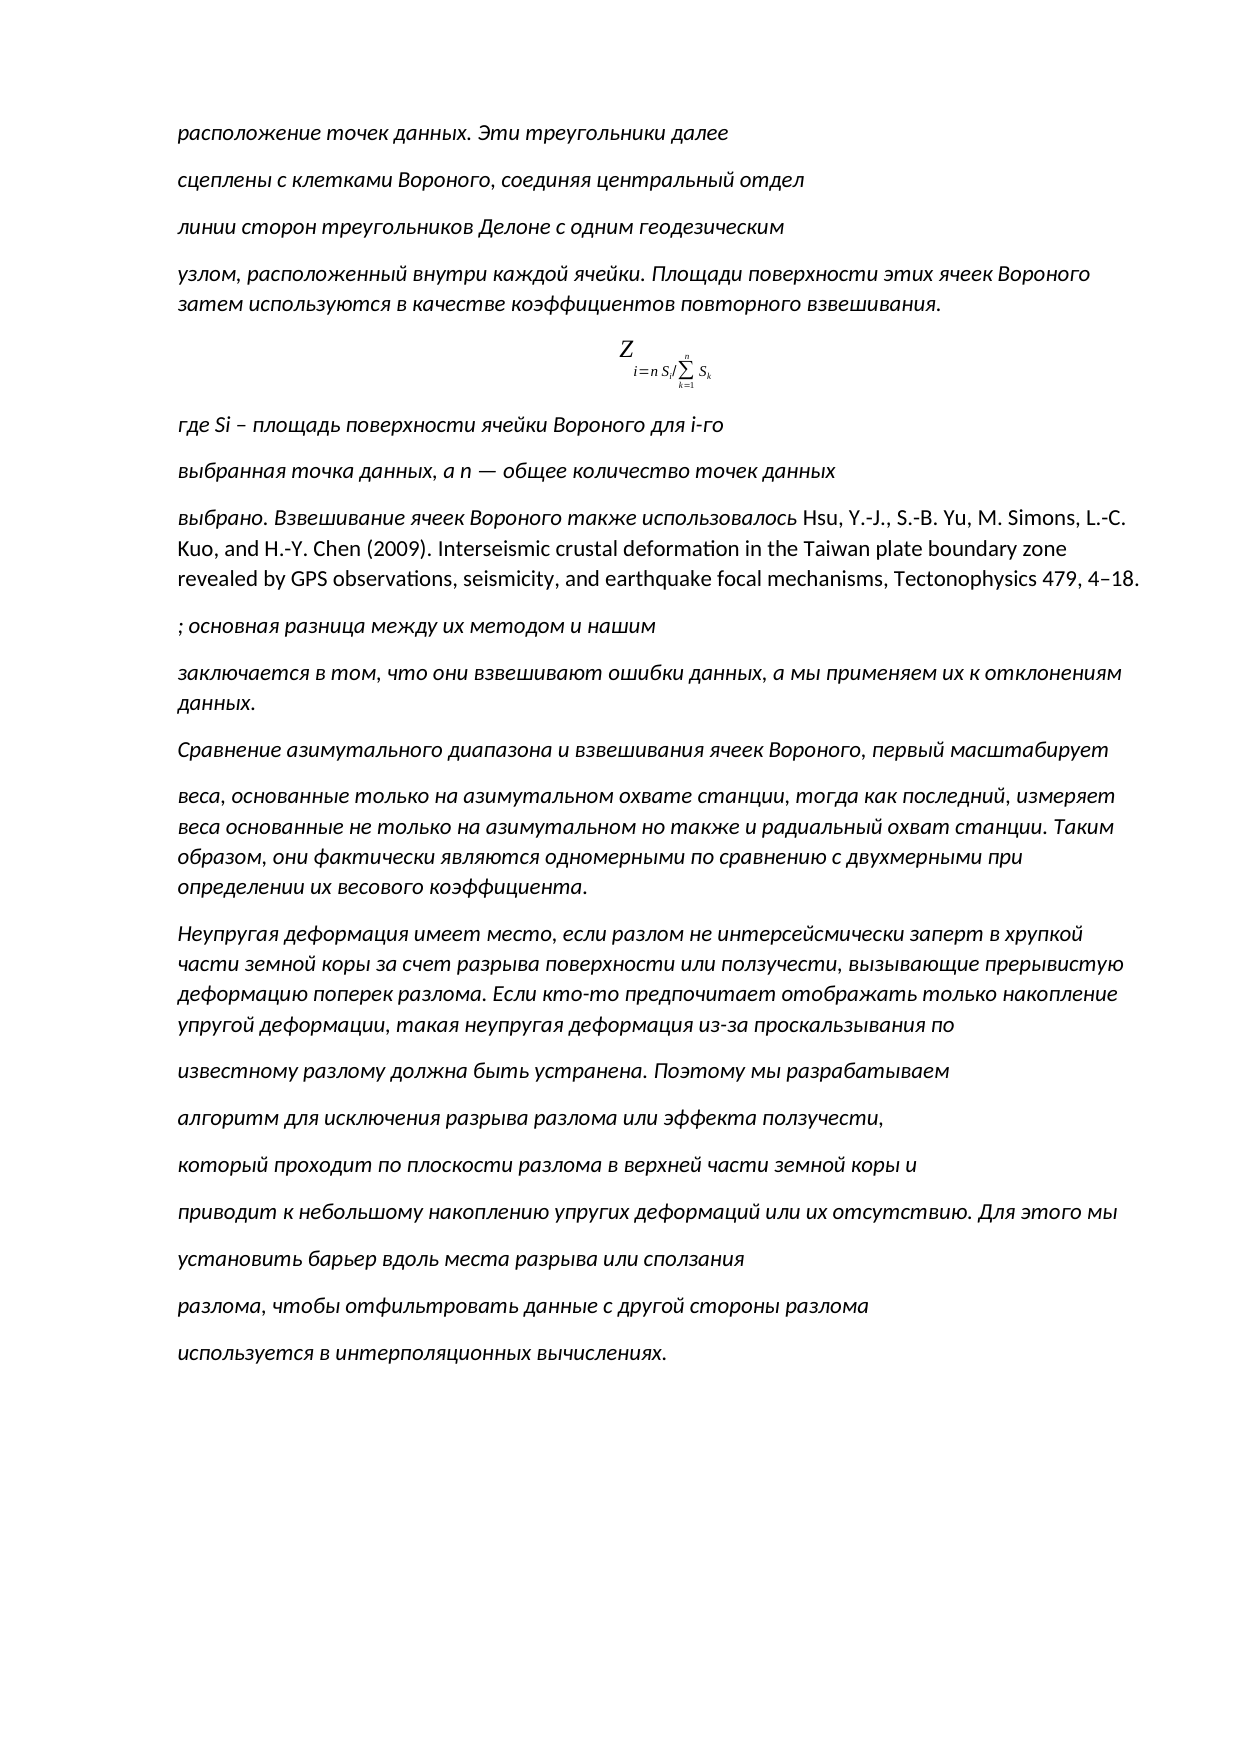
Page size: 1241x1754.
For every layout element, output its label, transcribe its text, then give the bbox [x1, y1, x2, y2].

text Сравнение азимутального диапазона и взвешивания ячеек Вороного, первый масштабирует [177, 735, 1152, 763]
text заключается в том, что они взвешивают ошибки данных, а мы применяем их к отклонениям данных. [177, 658, 1152, 716]
text Неупругая деформация имеет место, если разлом не интерсейсмически заперт в хрупкой части земной коры за счет разрыва поверхности или ползучести, вызывающие прерывистую деформацию поперек разлома. Если кто-то предпочитает отображать только накопление упругой деформации, такая неупругая деформация из-за проскальзывания по [177, 919, 1152, 1038]
text установить барьер вдоль места разрыва или сползания [177, 1244, 1152, 1272]
text сцеплены с клетками Вороного, соединяя центральный отдел [177, 165, 1152, 193]
text выбрано. Взвешивание ячеек Вороного также использовалось Hsu, Y.-J., S.-B. Yu, M. Simons, L.-C. Kuo, and H.-Y. Chen (2009). Interseismic crustal deformation in the Taiwan plate boundary zone revealed by GPS observations, seismicity, and earthquake focal mechanisms, Tectonophysics 479, 4–18. [177, 503, 1152, 592]
text разлома, чтобы отфильтровать данные с другой стороны разлома [177, 1291, 1152, 1319]
text ; основная разница между их методом и нашим [177, 611, 1152, 639]
text линии сторон треугольников Делоне с одним геодезическим [177, 212, 1152, 240]
text выбранная точка данных, а n — общее количество точек данных [177, 457, 1152, 484]
text используется в интерполяционных вычислениях. [177, 1338, 1152, 1366]
text алгоритм для исключения разрыва разлома или эффекта ползучести, [177, 1103, 1152, 1131]
text который проходит по плоскости разлома в верхней части земной коры и [177, 1150, 1152, 1178]
text веса, основанные только на азимутальном охвате станции, тогда как последний, измеряет веса основанные не только на азимутальном но также и радиальный охват станции. Таким образом, они фактически являются одномерными по сравнению с двухмерными при определении их весового коэффициента. [177, 782, 1152, 900]
text приводит к небольшому накоплению упругих деформаций или их отсутствию. Для этого мы [177, 1197, 1152, 1225]
text где Si – площадь поверхности ячейки Вороного для i-го [177, 410, 1152, 438]
text расположение точек данных. Эти треугольники далее [177, 118, 1152, 146]
text известному разлому должна быть устранена. Поэтому мы разрабатываем [177, 1057, 1152, 1084]
text узлом, расположенный внутри каждой ячейки. Площади поверхности этих ячеек Вороного затем используются в качестве коэффициентов повторного взвешивания. [177, 259, 1152, 317]
